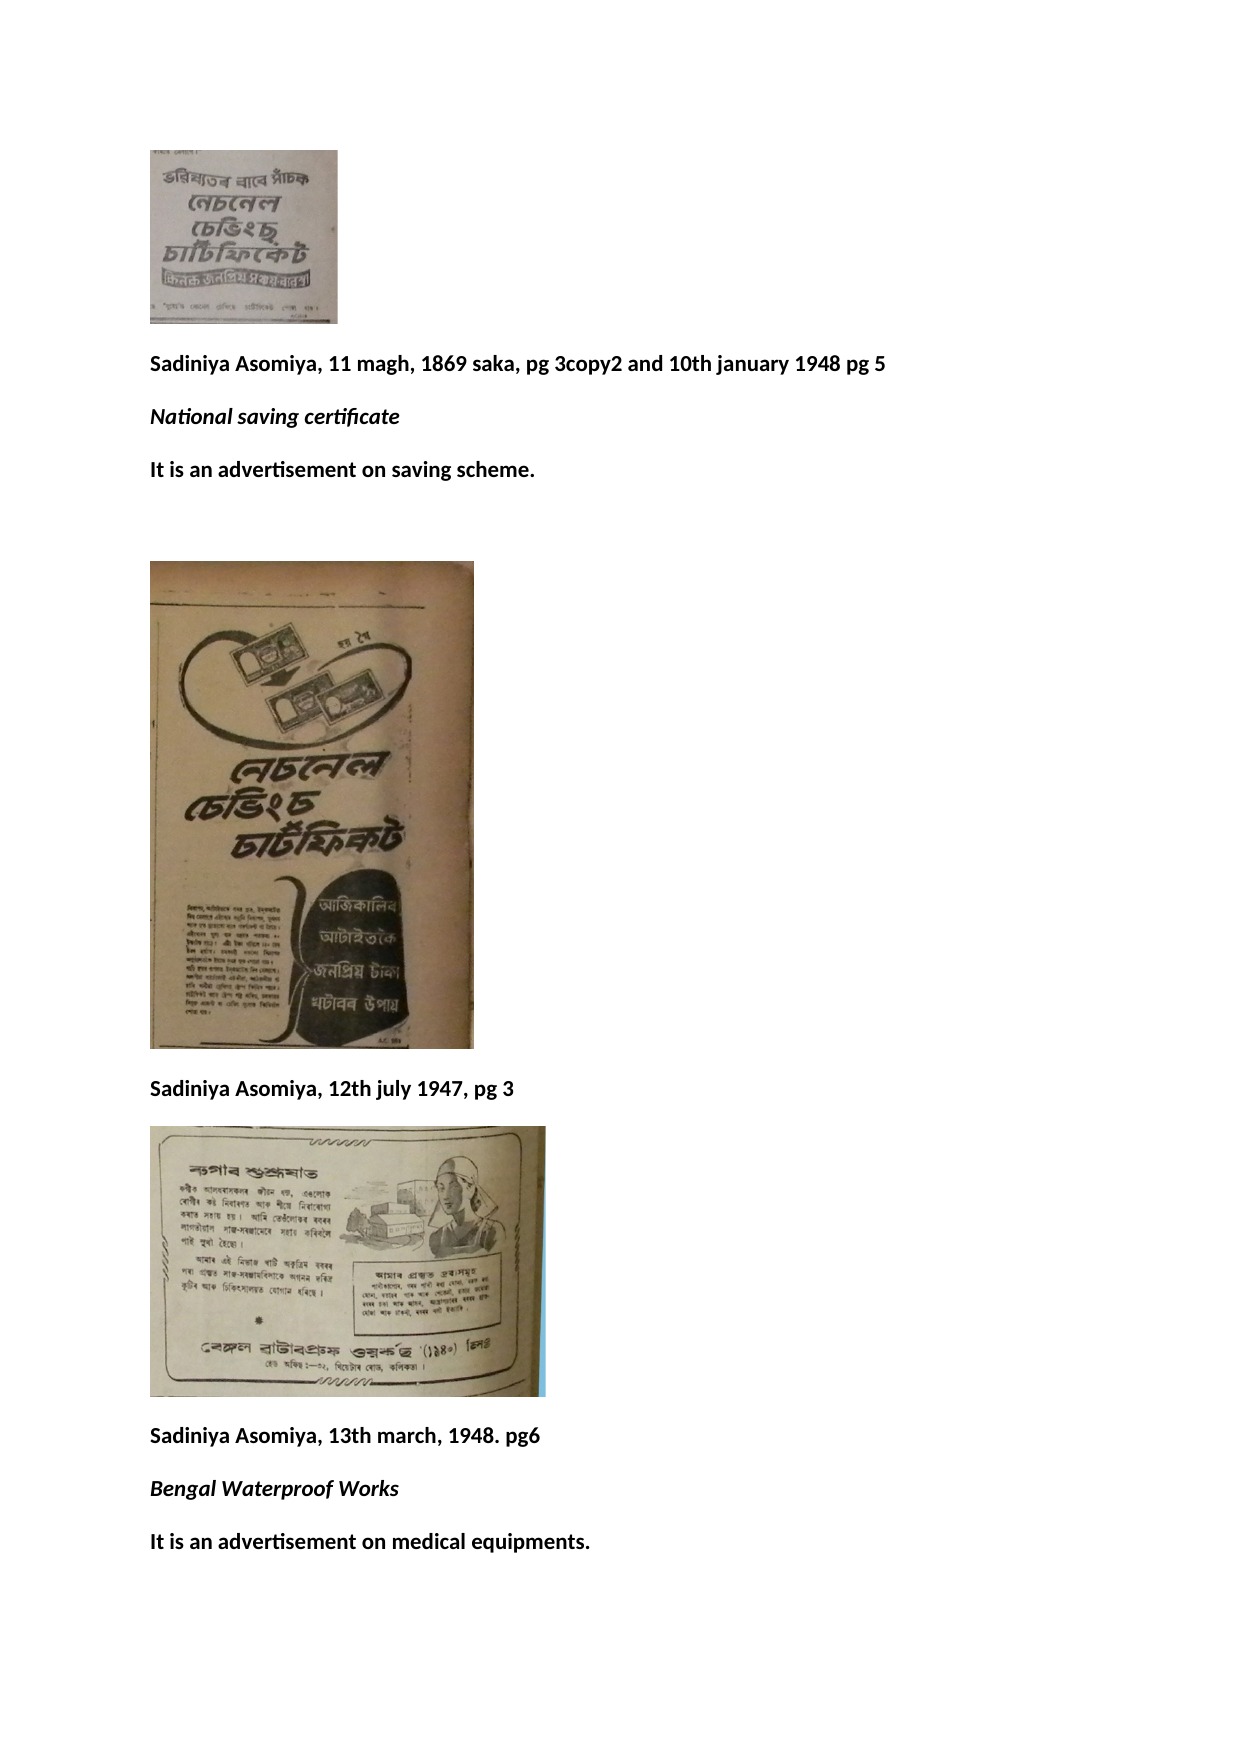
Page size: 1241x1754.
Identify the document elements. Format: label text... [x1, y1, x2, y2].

picture [150, 1126, 546, 1397]
text Sadiniya Asomiya, 13th march, 1948. pg6 [150, 1421, 1090, 1449]
text Bengal Waterproof Works [150, 1474, 1090, 1502]
picture [150, 150, 338, 324]
picture [150, 561, 474, 1049]
text It is an advertisement on medical equipments. [150, 1527, 1090, 1555]
text Sadiniya Asomiya, 11 magh, 1869 saka, pg 3copy2 and 10th january 1948 pg 5 [150, 349, 1090, 377]
text It is an advertisement on saving scheme. [150, 455, 1090, 483]
text National saving certificate [150, 402, 1090, 430]
text Sadiniya Asomiya, 12th july 1947, pg 3 [150, 1074, 1090, 1102]
